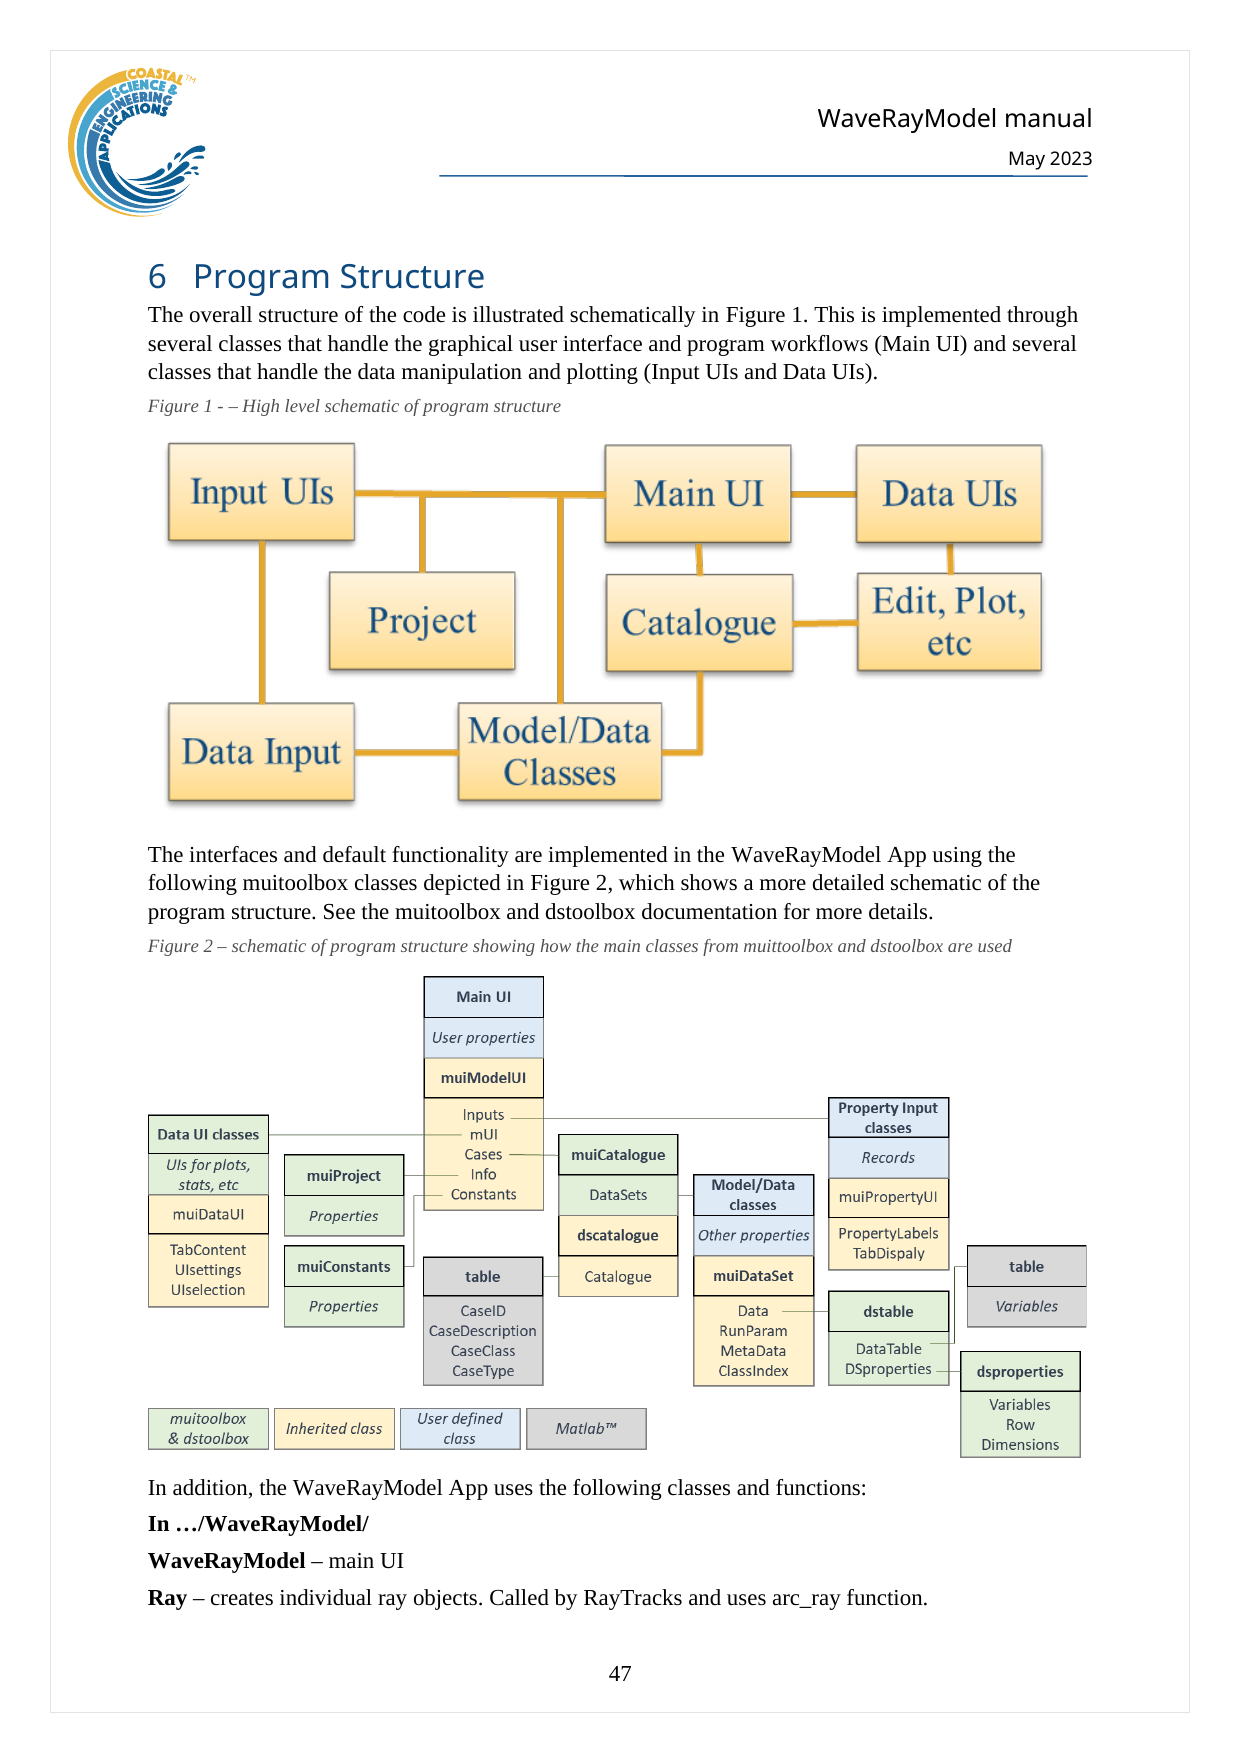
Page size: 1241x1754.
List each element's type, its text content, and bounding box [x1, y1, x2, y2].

text In …/WaveRayModel/ [148, 1510, 1093, 1537]
picture [147, 976, 1087, 1464]
text Figure 2 – schematic of program structure showing how the main classes from muittoolbox and dstoolbox are used [148, 934, 1093, 956]
text The overall structure of the code is illustrated schematically in Figure 1. This is implemented through several classes that handle the graphical user interface and program workflows (Main UI) and several classes that handle the data manipulation and plotting (Input UIs and Data UIs). [148, 302, 1093, 385]
text Ray – creates individual ray objects. Called by RayTracks and uses arc_ray function. [148, 1584, 1093, 1610]
text WaveRayModel – main UI [148, 1547, 1093, 1573]
subtitle Program Structure [148, 253, 1093, 298]
text In addition, the WaveRayModel App uses the following classes and functions: [148, 1473, 1093, 1500]
text Figure 1 - – High level schematic of program structure [148, 395, 1093, 417]
picture [147, 437, 1069, 831]
text The interfaces and default functionality are implemented in the WaveRayModel App using the following muitoolbox classes depicted in Figure 2, which shows a more detailed schematic of the program structure. See the muitoolbox and dstoolbox documentation for more details. [148, 841, 1093, 924]
